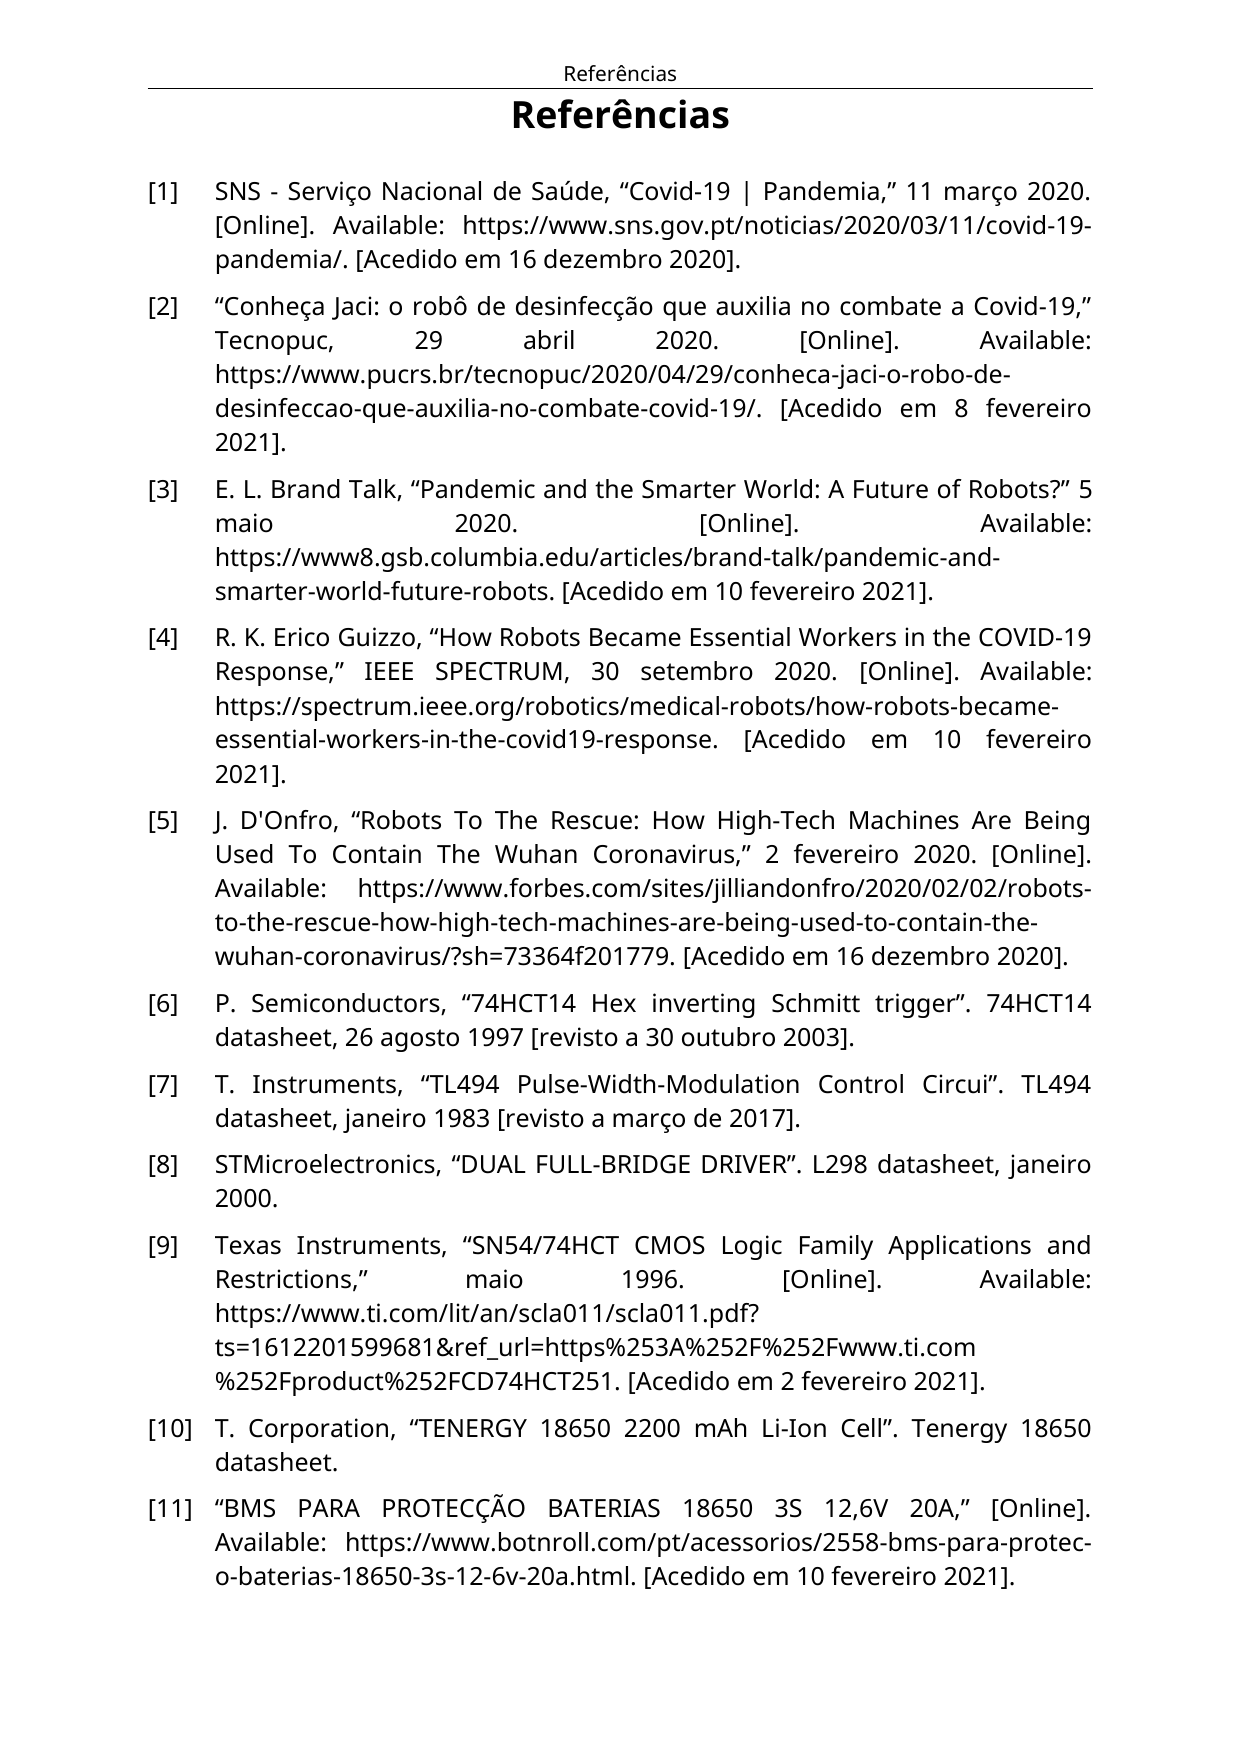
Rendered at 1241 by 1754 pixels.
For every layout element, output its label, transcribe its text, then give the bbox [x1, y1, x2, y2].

text [6] P. Semiconductors, “74HCT14 Hex inverting Schmitt trigger”. 74HCT14 datasheet, 26 agosto 1997 [revisto a 30 outubro 2003]. [148, 986, 1092, 1054]
text [11] “BMS PARA PROTECÇÃO BATERIAS 18650 3S 12,6V 20A,” [Online]. Available: https://www.botnroll.com/pt/acessorios/2558-bms-para-protec-o-baterias-18650-3s-12-6v-20a.html. [Acedido em 10 fevereiro 2021]. [148, 1491, 1092, 1593]
text [5] J. D'Onfro, “Robots To The Rescue: How High-Tech Machines Are Being Used To Contain The Wuhan Coronavirus,” 2 fevereiro 2020. [Online]. Available: https://www.forbes.com/sites/jilliandonfro/2020/02/02/robots-to-the-rescue-how-high-tech-machines-are-being-used-to-contain-the-wuhan-coronavirus/?sh=73364f201779. [Acedido em 16 dezembro 2020]. [148, 803, 1092, 973]
text [2] “Conheça Jaci: o robô de desinfecção que auxilia no combate a Covid-19,” Tecnopuc, 29 abril 2020. [Online]. Available: https://www.pucrs.br/tecnopuc/2020/04/29/conheca-jaci-o-robo-de-desinfeccao-que-auxilia-no-combate-covid-19/. [Acedido em 8 fevereiro 2021]. [148, 288, 1092, 459]
text [7] T. Instruments, “TL494 Pulse-Width-Modulation Control Circui”. TL494 datasheet, janeiro 1983 [revisto a março de 2017]. [148, 1066, 1092, 1134]
text [4] R. K. Erico Guizzo, “How Robots Became Essential Workers in the COVID-19 Response,” IEEE SPECTRUM, 30 setembro 2020. [Online]. Available: https://spectrum.ieee.org/robotics/medical-robots/how-robots-became-essential-workers-in-the-covid19-response. [Acedido em 10 fevereiro 2021]. [148, 620, 1092, 790]
text [8] STMicroelectronics, “DUAL FULL-BRIDGE DRIVER”. L298 datasheet, janeiro 2000. [148, 1147, 1092, 1215]
text Referências [148, 89, 1092, 140]
text [9] Texas Instruments, “SN54/74HCT CMOS Logic Family Applications and Restrictions,” maio 1996. [Online]. Available: https://www.ti.com/lit/an/scla011/scla011.pdf?ts=1612201599681&ref_url=https%253A%252F%252Fwww.ti.com%252Fproduct%252FCD74HCT251. [Acedido em 2 fevereiro 2021]. [148, 1227, 1092, 1398]
text [3] E. L. Brand Talk, “Pandemic and the Smarter World: A Future of Robots?” 5 maio 2020. [Online]. Available: https://www8.gsb.columbia.edu/articles/brand-talk/pandemic-and-smarter-world-future-robots. [Acedido em 10 fevereiro 2021]. [148, 471, 1092, 607]
text [1] SNS - Serviço Nacional de Saúde, “Covid-19 | Pandemia,” 11 março 2020. [Online]. Available: https://www.sns.gov.pt/noticias/2020/03/11/covid-19-pandemia/. [Acedido em 16 dezembro 2020]. [148, 174, 1092, 276]
text [10] T. Corporation, “TENERGY 18650 2200 mAh Li-Ion Cell”. Tenergy 18650 datasheet. [148, 1410, 1092, 1478]
